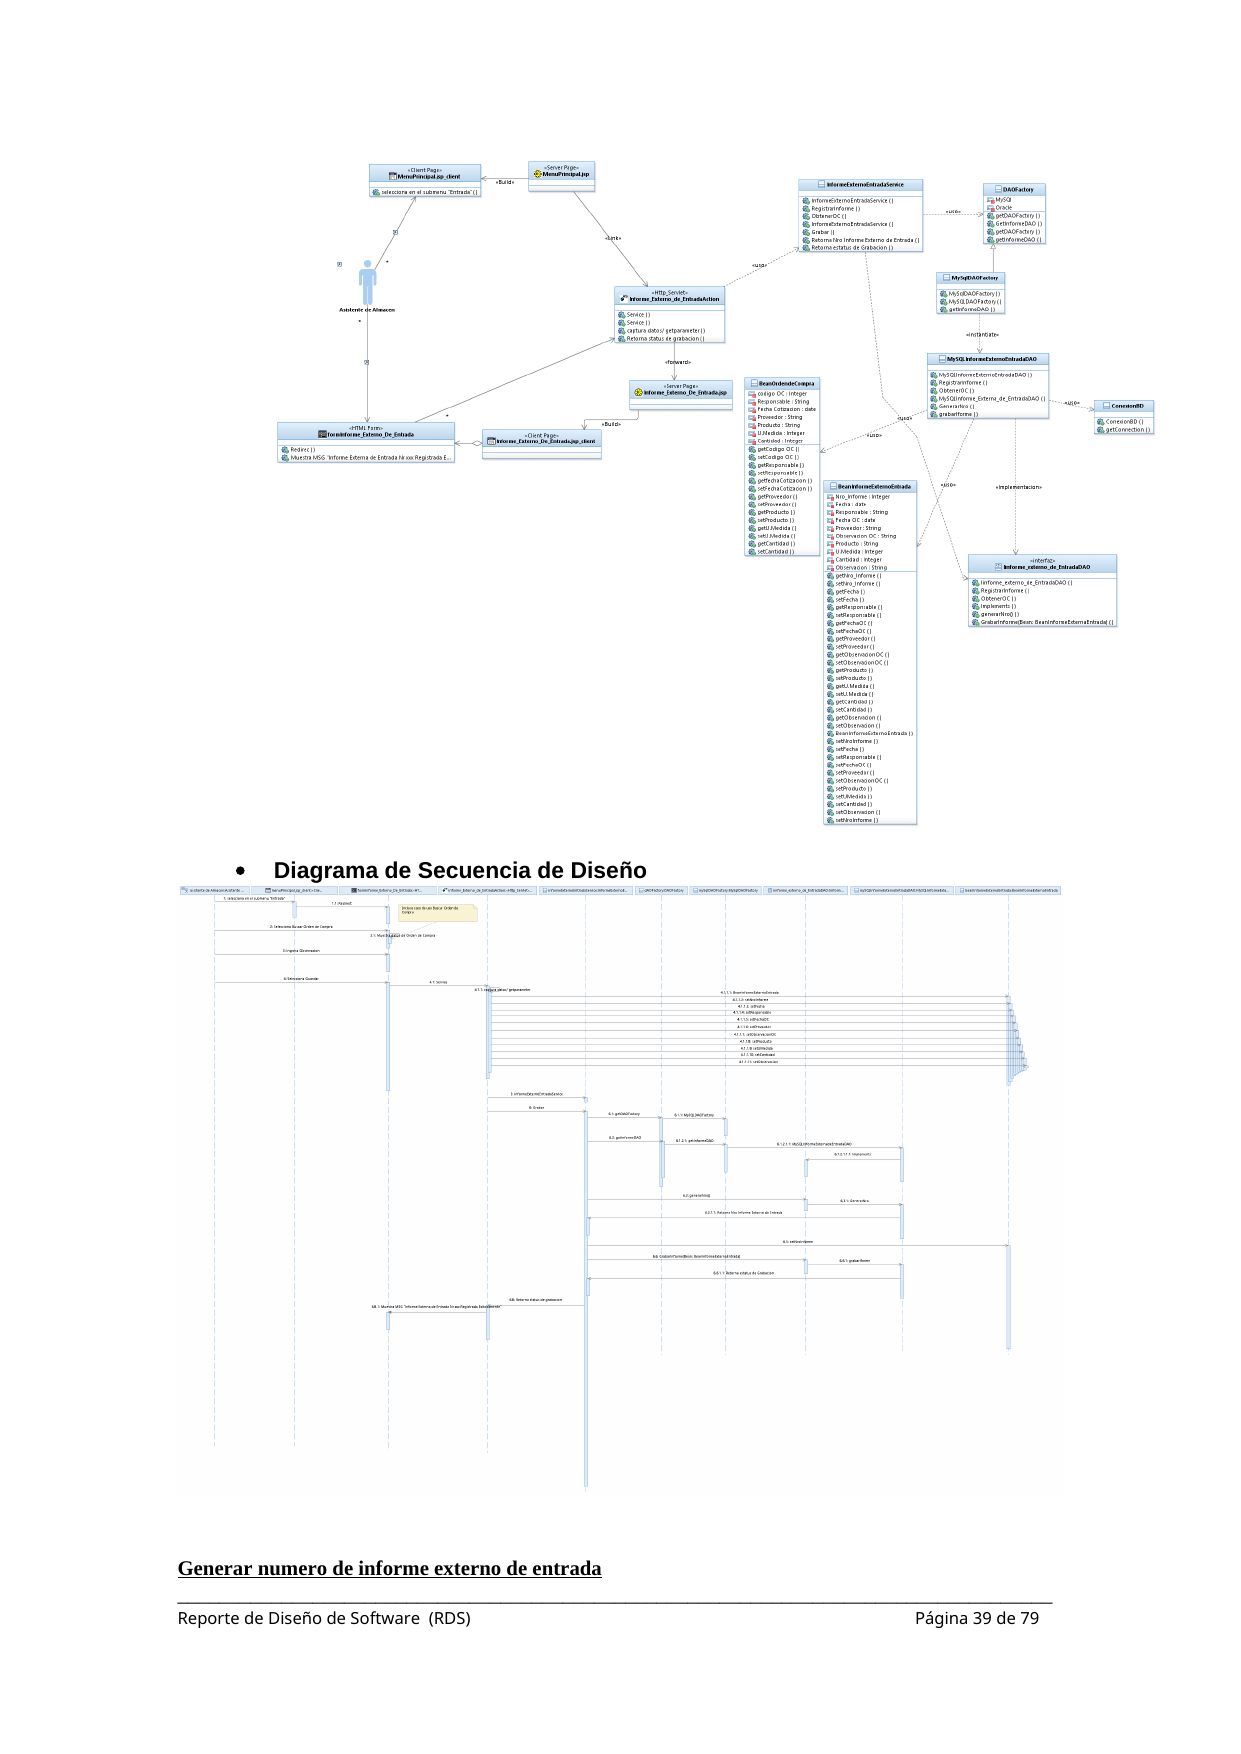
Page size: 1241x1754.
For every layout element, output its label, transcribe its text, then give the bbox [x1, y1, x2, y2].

picture [177, 883, 1063, 1495]
picture [273, 147, 1160, 831]
text Generar numero de informe externo de entrada [177, 1556, 1063, 1580]
list Diagrama de Secuencia de Diseño [236, 857, 1063, 883]
